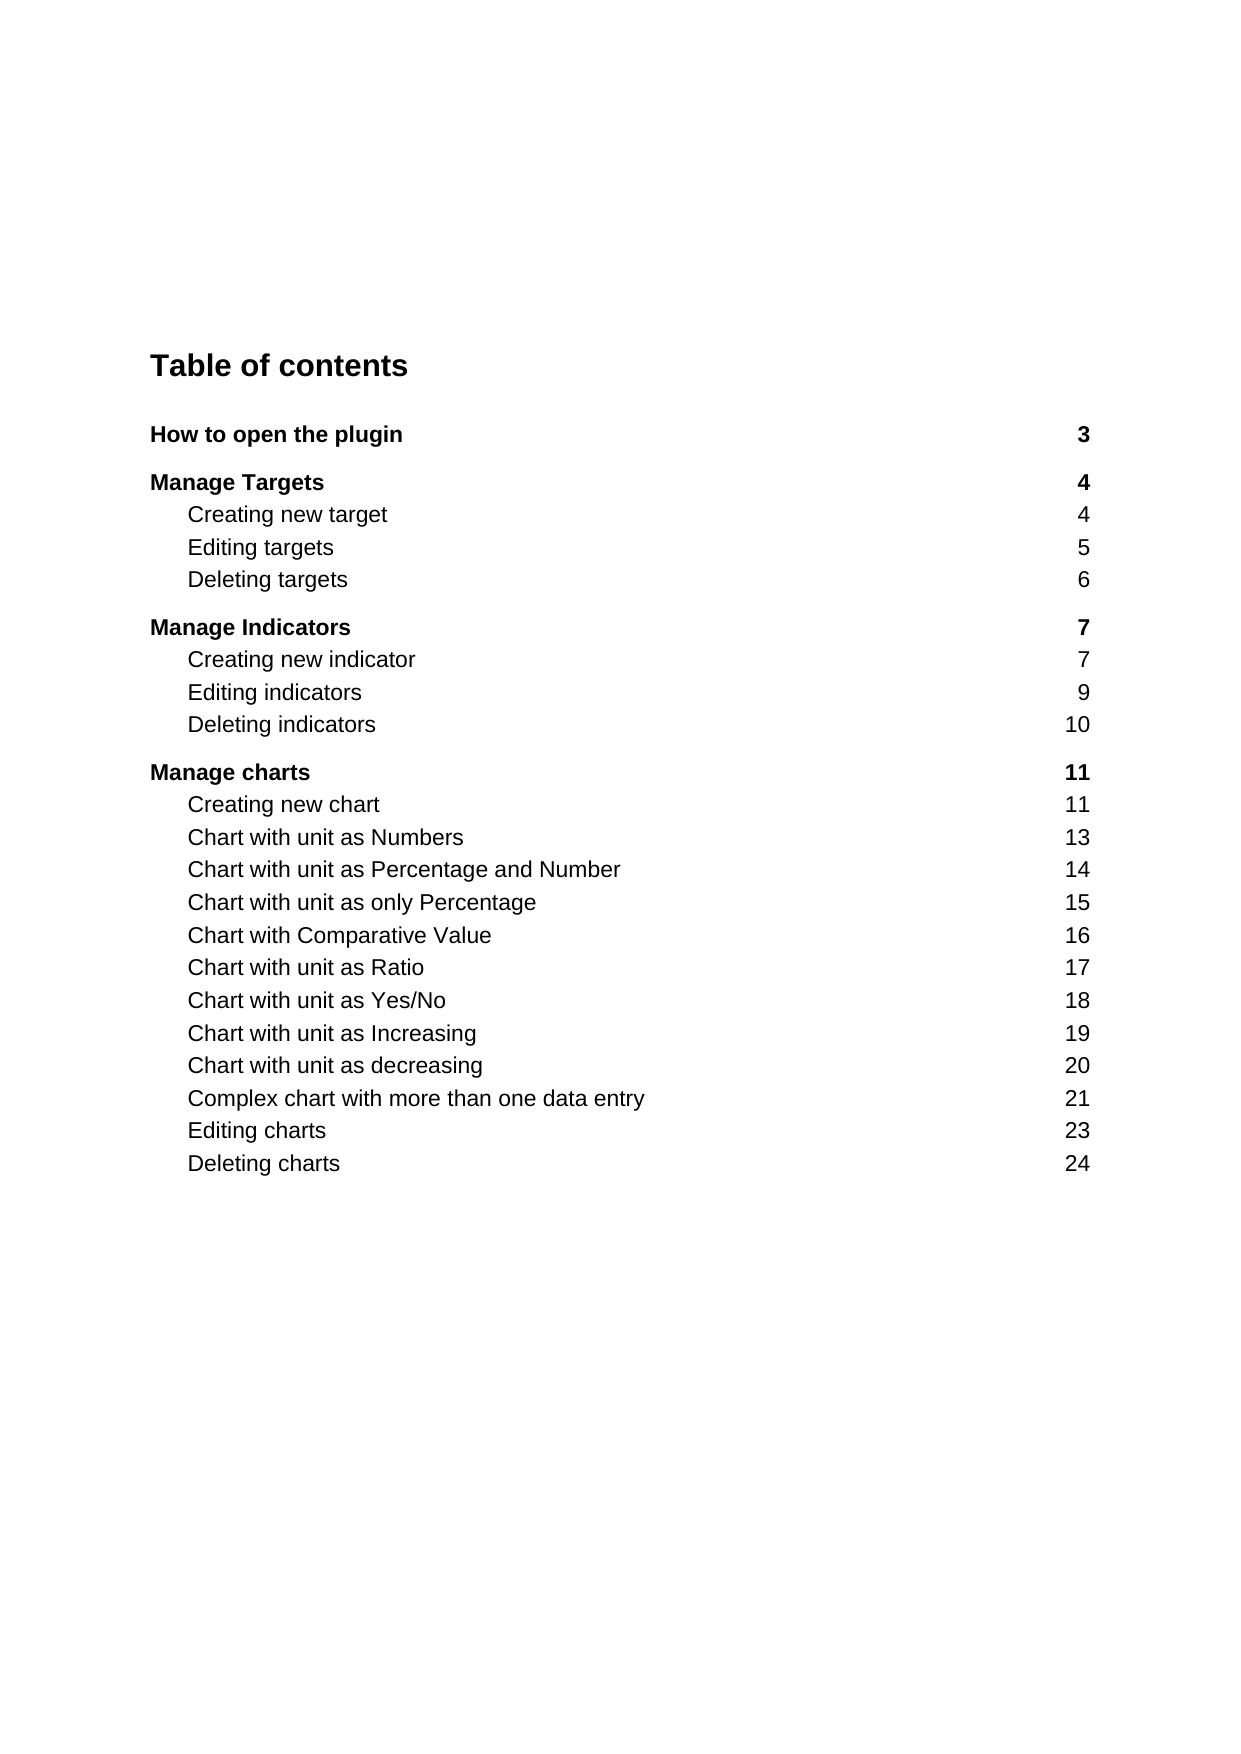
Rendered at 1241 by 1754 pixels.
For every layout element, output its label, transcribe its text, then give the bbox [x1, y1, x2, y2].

subtitle Table of contents [150, 347, 1090, 383]
